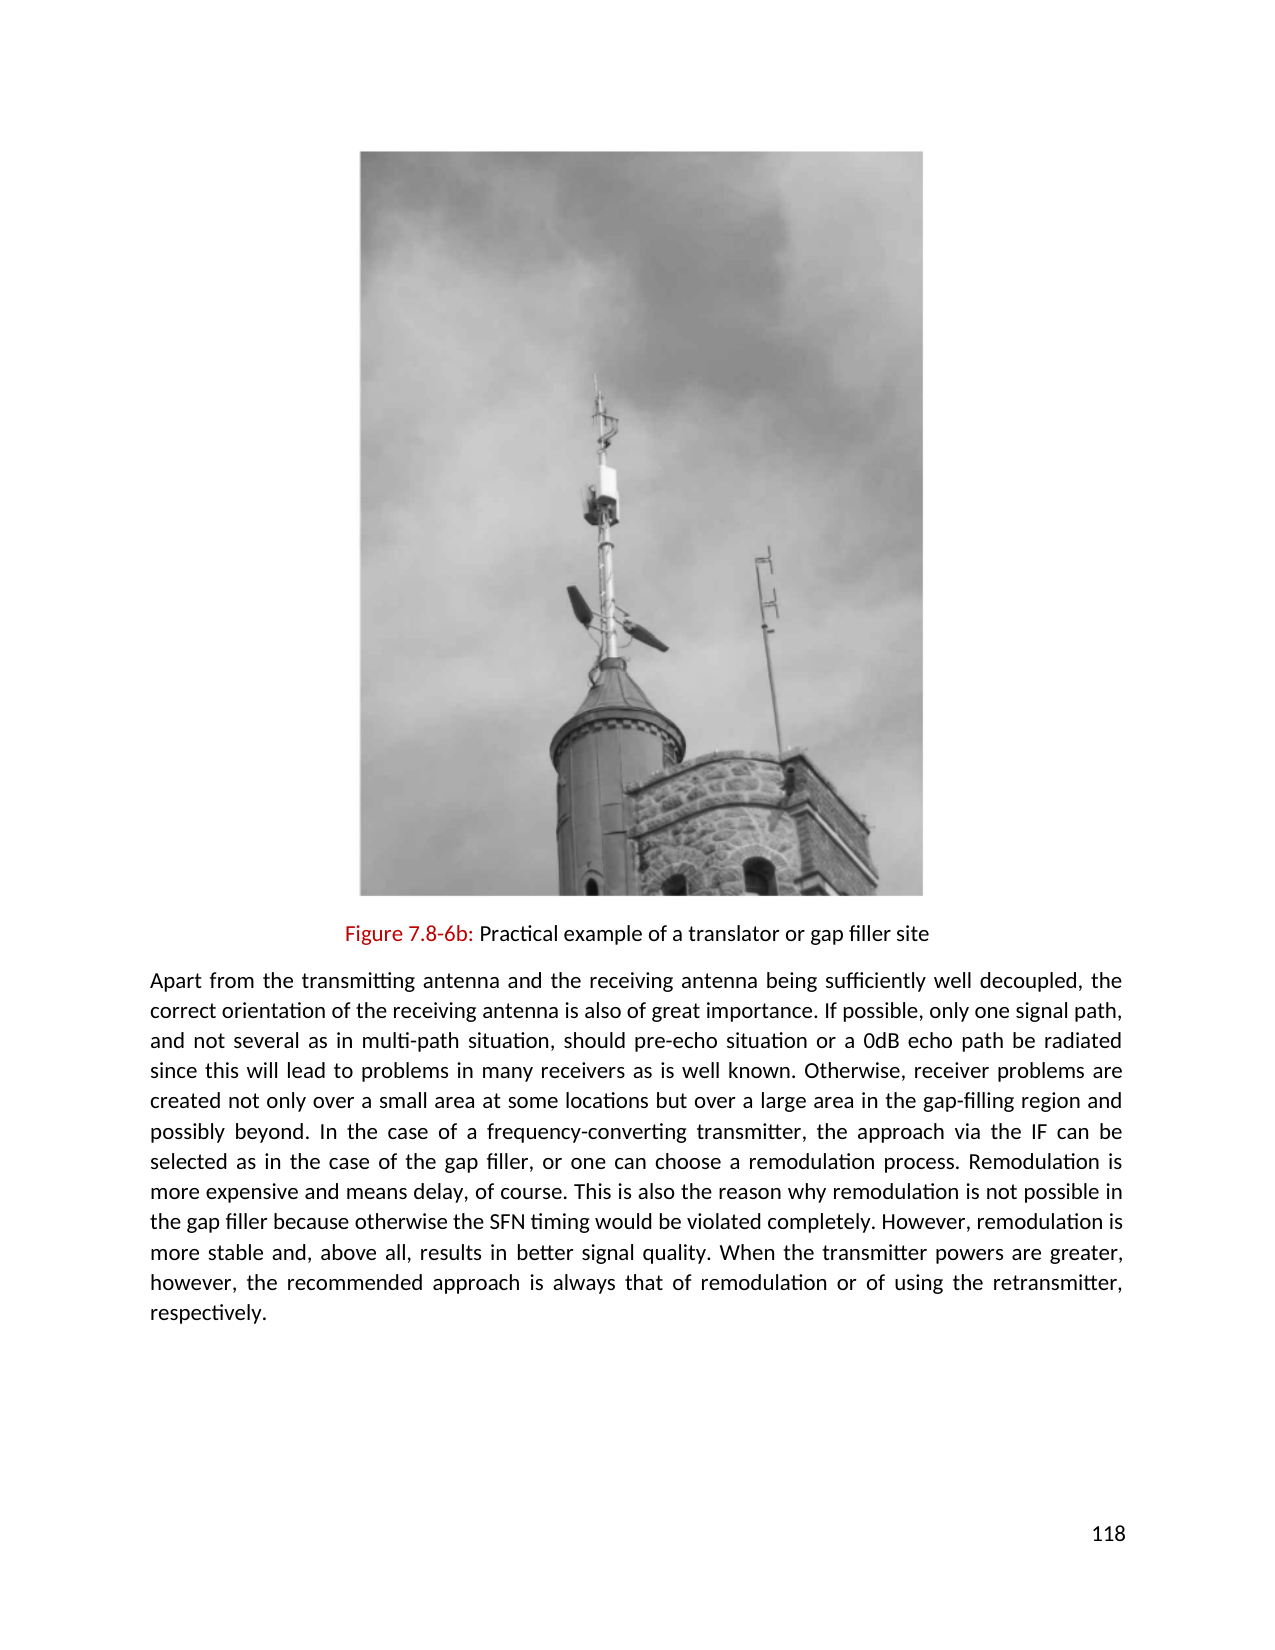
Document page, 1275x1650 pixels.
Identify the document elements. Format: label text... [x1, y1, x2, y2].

text Figure 7.8-6b: Practical example of a translator or gap filler site [150, 919, 1125, 947]
text Apart from the transmitting antenna and the receiving antenna being sufficiently well decoupled, the correct orientation of the receiving antenna is also of great importance. If possible, only one signal path, and not several as in multi-path situation, should pre-echo situation or a 0dB echo path be radiated since this will lead to problems in many receivers as is well known. Otherwise, receiver problems are created not only over a small area at some locations but over a large area in the gap-filling region and possibly beyond. In the case of a frequency-converting transmitter, the approach via the IF can be selected as in the case of the gap filler, or one can choose a remodulation process. Remodulation is more expensive and means delay, of course. This is also the reason why remodulation is not possible in the gap filler because otherwise the SFN timing would be violated completely. However, remodulation is more stable and, above all, results in better signal quality. When the transmitter powers are greater, however, the recommended approach is always that of remodulation or of using the retransmitter, respectively. [150, 966, 1125, 1326]
